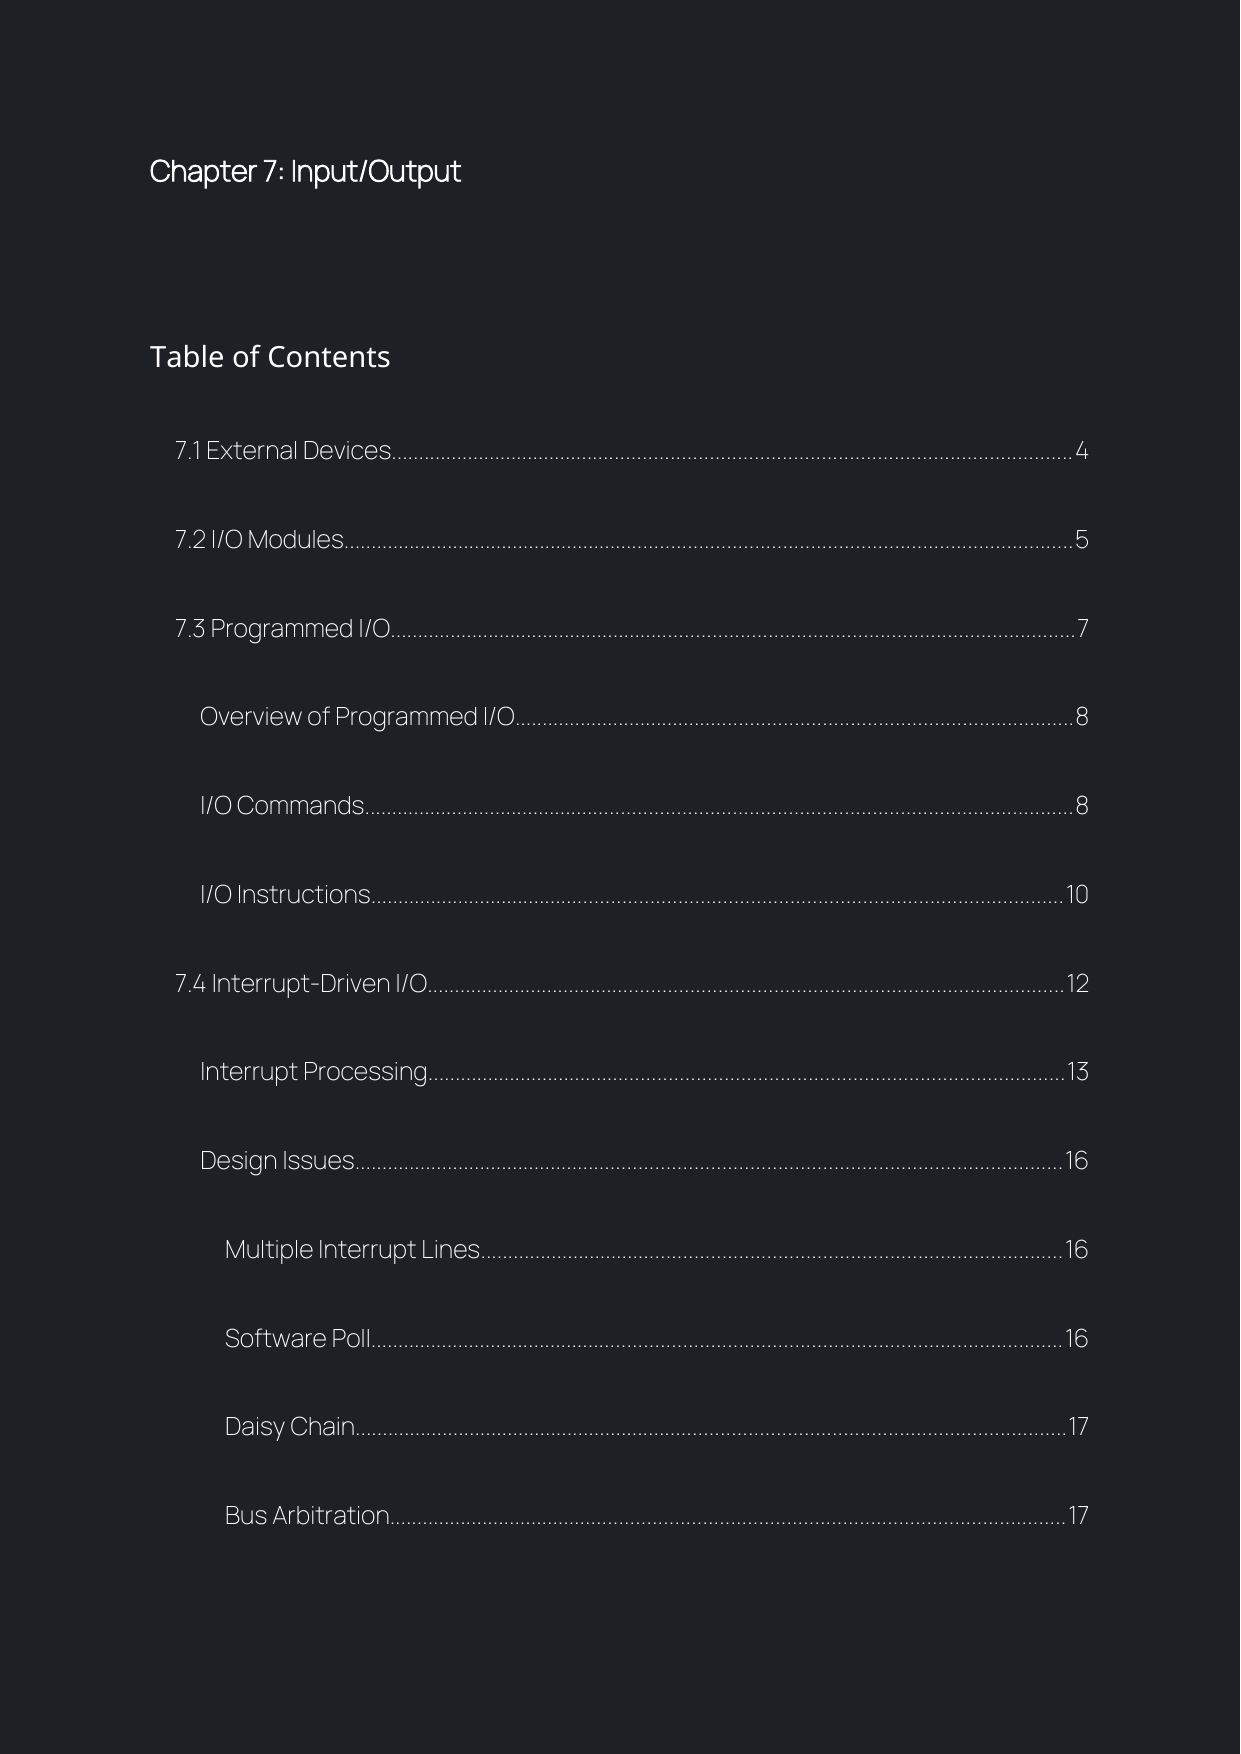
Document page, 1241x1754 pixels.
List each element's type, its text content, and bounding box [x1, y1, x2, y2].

text Chapter 7: Input/Output [150, 150, 1090, 190]
